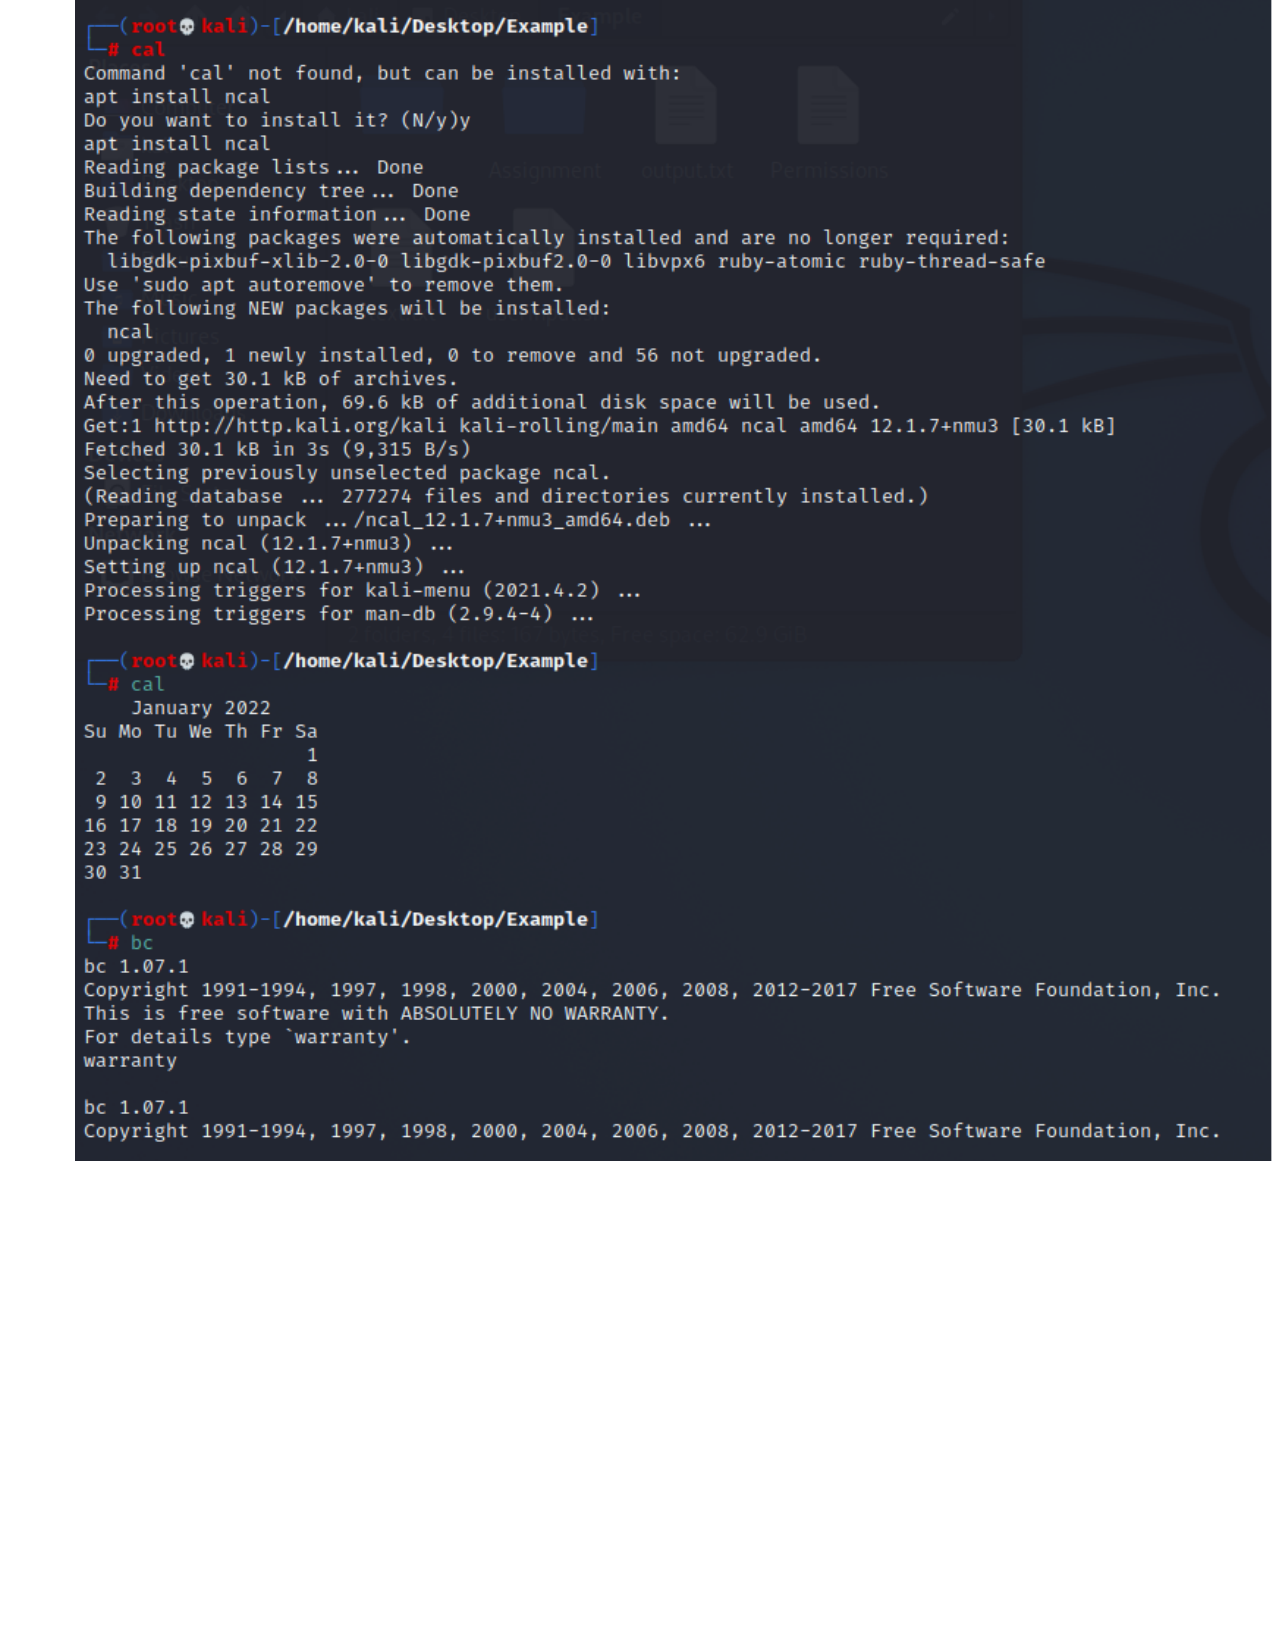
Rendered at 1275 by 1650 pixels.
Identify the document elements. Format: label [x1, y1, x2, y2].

picture [75, 0, 1272, 1161]
